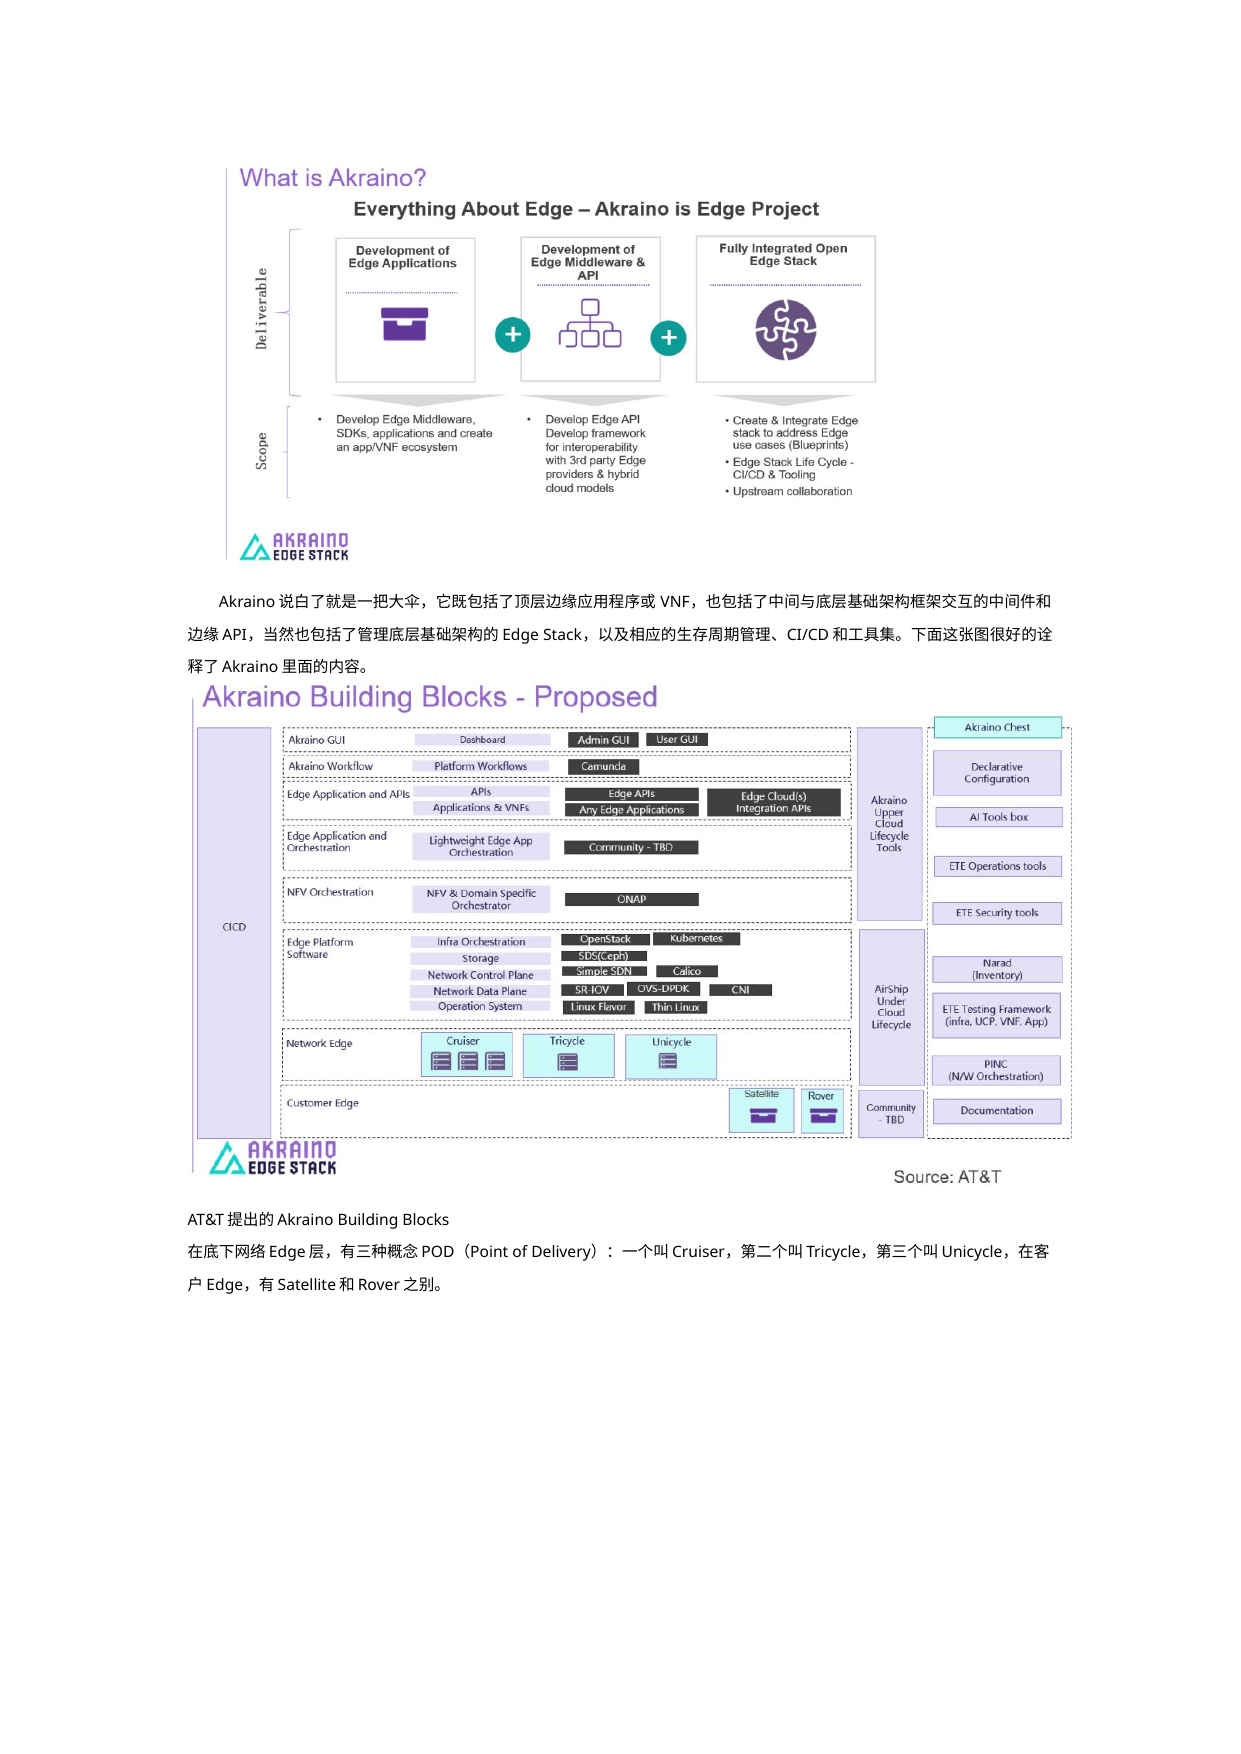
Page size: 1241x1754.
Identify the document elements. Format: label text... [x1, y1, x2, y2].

text Akraino说白了就是一把大伞，它既包括了顶层边缘应用程序或VNF，也包括了中间与底层基础架构框架交互的中间件和边缘API，当然也包括了管理底层基础架构的Edge Stack，以及相应的生存周期管理、CI/CD和工具集。下面这张图很好的诠释了Akraino里面的内容。 [187, 584, 1053, 682]
text AT&T提出的Akraino Building Blocks [187, 1202, 1053, 1234]
picture [187, 682, 1076, 1186]
picture [218, 162, 886, 569]
text 在底下网络Edge层，有三种概念POD（Point of Delivery）：一个叫Cruiser，第二个叫Tricycle，第三个叫Unicycle，在客户Edge，有Satellite和Rover之别。 [187, 1234, 1053, 1299]
